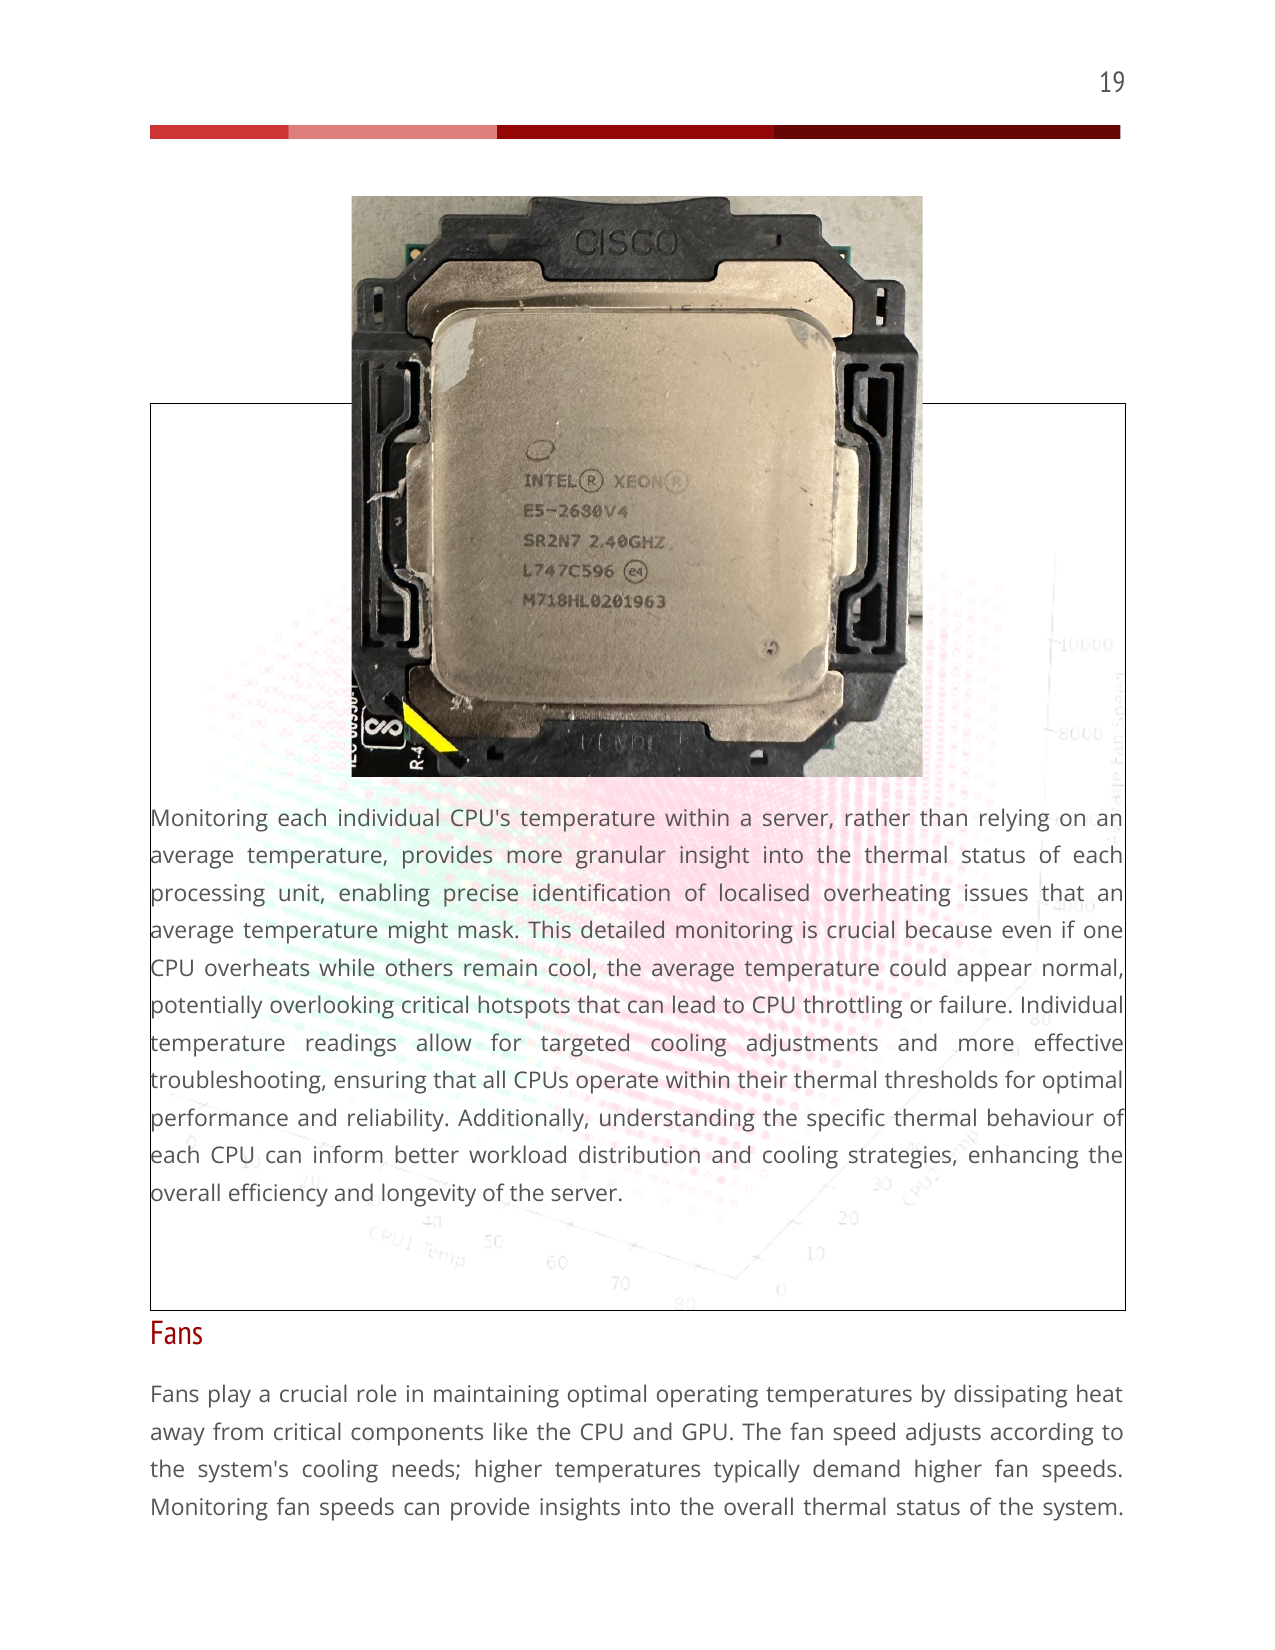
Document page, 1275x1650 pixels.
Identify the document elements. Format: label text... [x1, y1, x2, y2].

subtitle Fans [150, 1310, 1125, 1353]
picture [351, 196, 923, 777]
picture [150, 125, 1121, 139]
